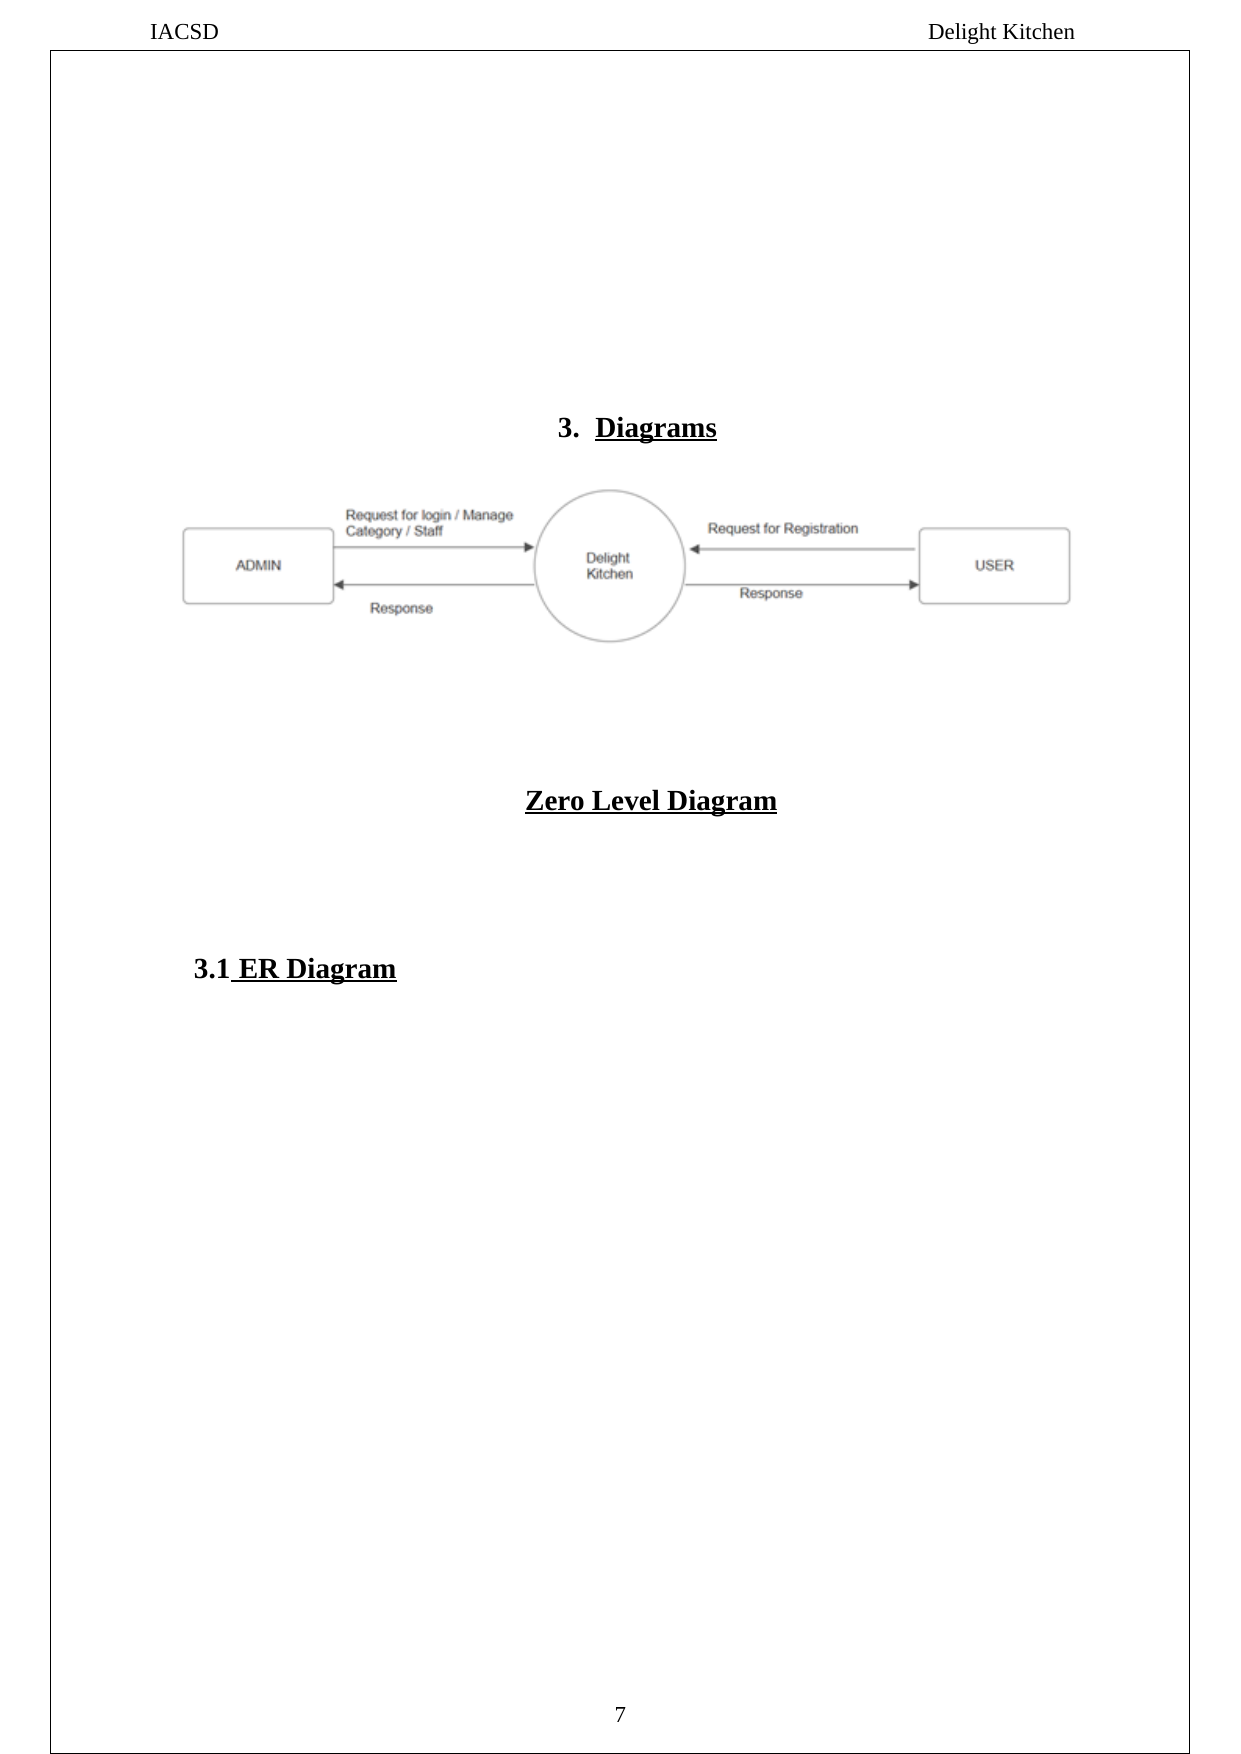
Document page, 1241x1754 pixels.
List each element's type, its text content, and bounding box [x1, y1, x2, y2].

picture [150, 475, 1087, 685]
list Diagrams [187, 410, 1087, 444]
